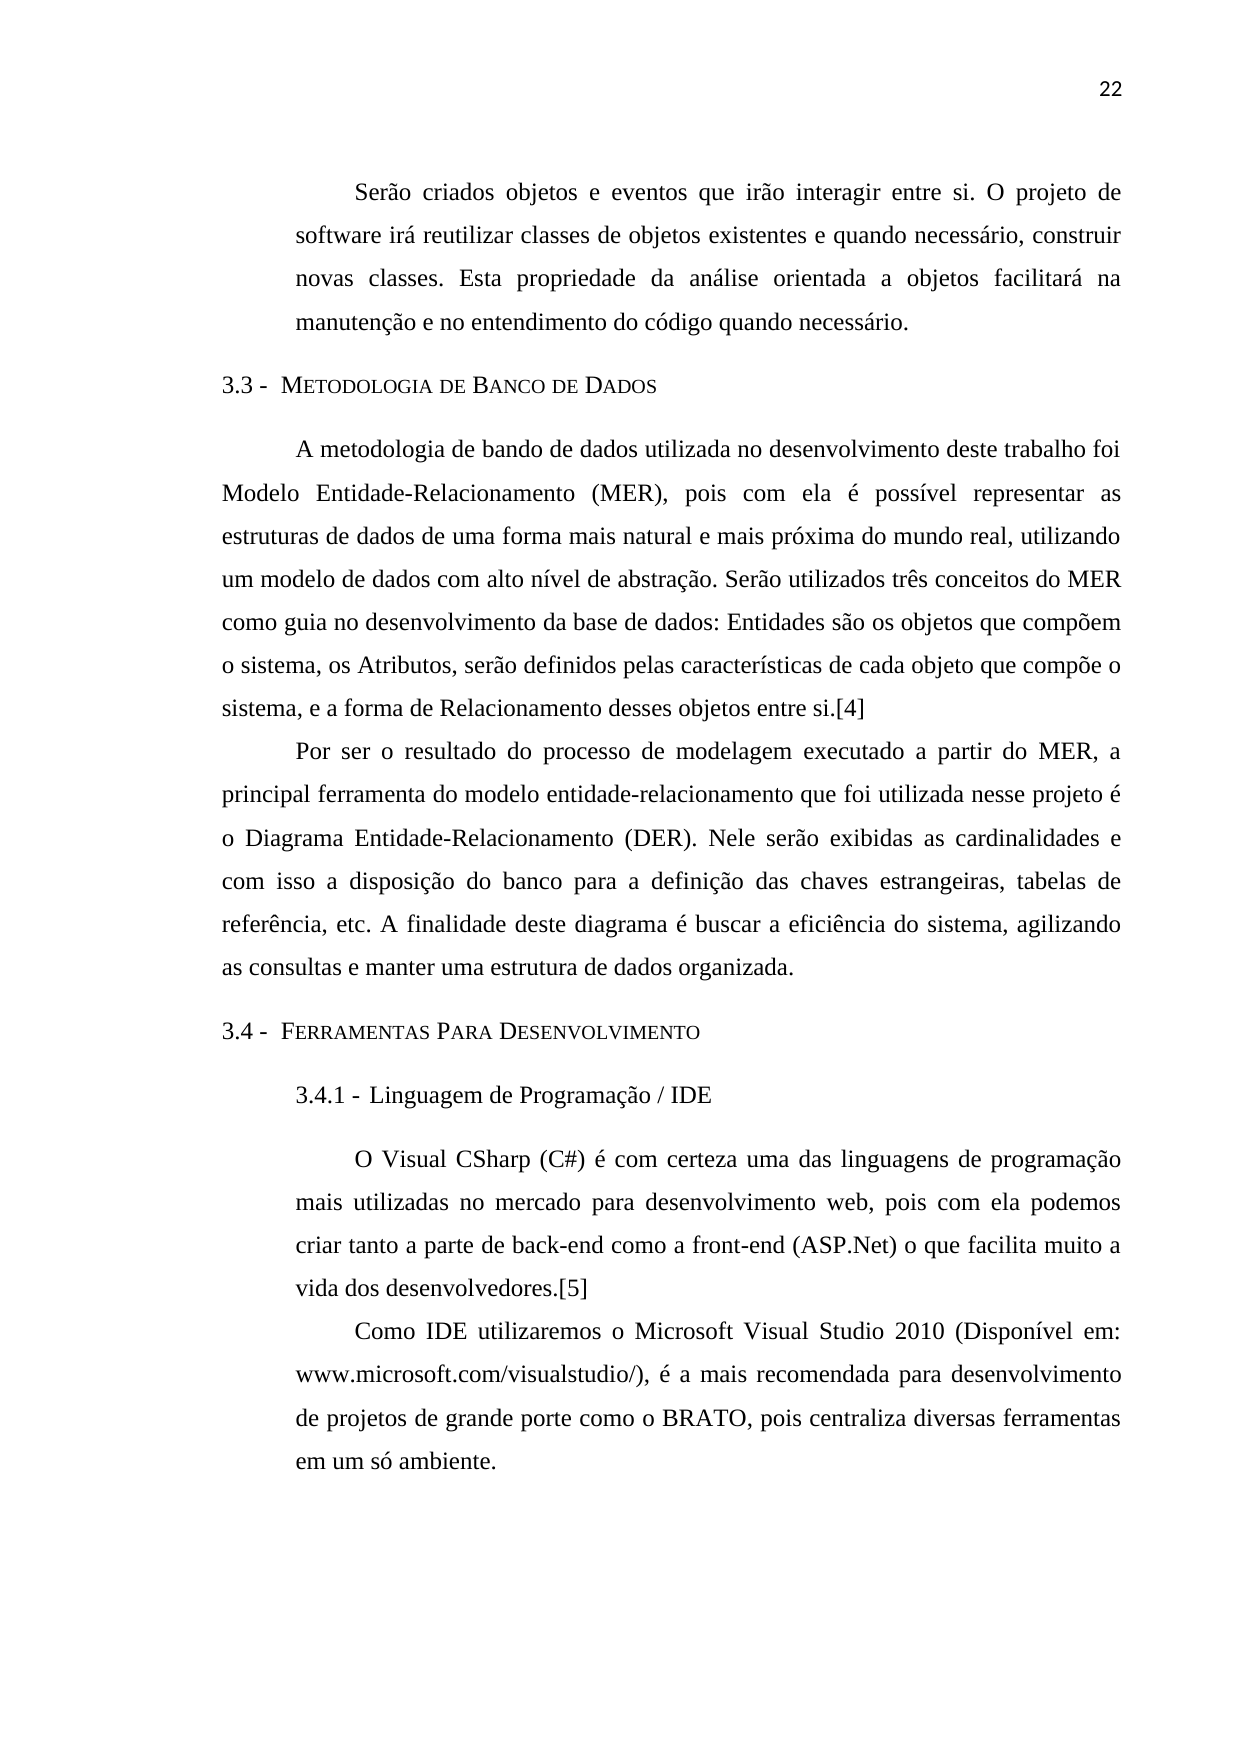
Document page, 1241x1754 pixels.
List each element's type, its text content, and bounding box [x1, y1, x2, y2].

text A metodologia de bando de dados utilizada no desenvolvimento deste trabalho foi Modelo Entidade-Relacionamento (MER), pois com ela é possível representar as estruturas de dados de uma forma mais natural e mais próxima do mundo real, utilizando um modelo de dados com alto nível de abstração. Serão utilizados três conceitos do MER como guia no desenvolvimento da base de dados: Entidades são os objetos que compõem o sistema, os Atributos, serão definidos pelas características de cada objeto que compõe o sistema, e a forma de Relacionamento desses objetos entre si.[4] [222, 434, 1122, 722]
text O Visual CSharp (C#) é com certeza uma das linguagens de programação mais utilizadas no mercado para desenvolvimento web, pois com ela podemos criar tanto a parte de back-end como a front-end (ASP.Net) o que facilita muito a vida dos desenvolvedores.[5] [295, 1144, 1122, 1302]
text Metodologia de Banco de Dados [222, 371, 1122, 399]
text Por ser o resultado do processo de modelagem executado a partir do MER, a principal ferramenta do modelo entidade-relacionamento que foi utilizada nesse projeto é o Diagrama Entidade-Relacionamento (DER). Nele serão exibidas as cardinalidades e com isso a disposição do banco para a definição das chaves estrangeiras, tabelas de referência, etc. A finalidade deste diagrama é buscar a eficiência do sistema, agilizando as consultas e manter uma estrutura de dados organizada. [222, 736, 1122, 981]
text Como IDE utilizaremos o Microsoft Visual Studio 2010 (Disponível em: www.microsoft.com/visualstudio/), é a mais recomendada para desenvolvimento de projetos de grande porte como o BRATO, pois centraliza diversas ferramentas em um só ambiente. [295, 1316, 1122, 1474]
text Linguagem de Programação / IDE [295, 1080, 1122, 1109]
text Serão criados objetos e eventos que irão interagir entre si. O projeto de software irá reutilizar classes de objetos existentes e quando necessário, construir novas classes. Esta propriedade da análise orientada a objetos facilitará na manutenção e no entendimento do código quando necessário. [295, 177, 1122, 335]
text Ferramentas Para Desenvolvimento [222, 1016, 1122, 1045]
